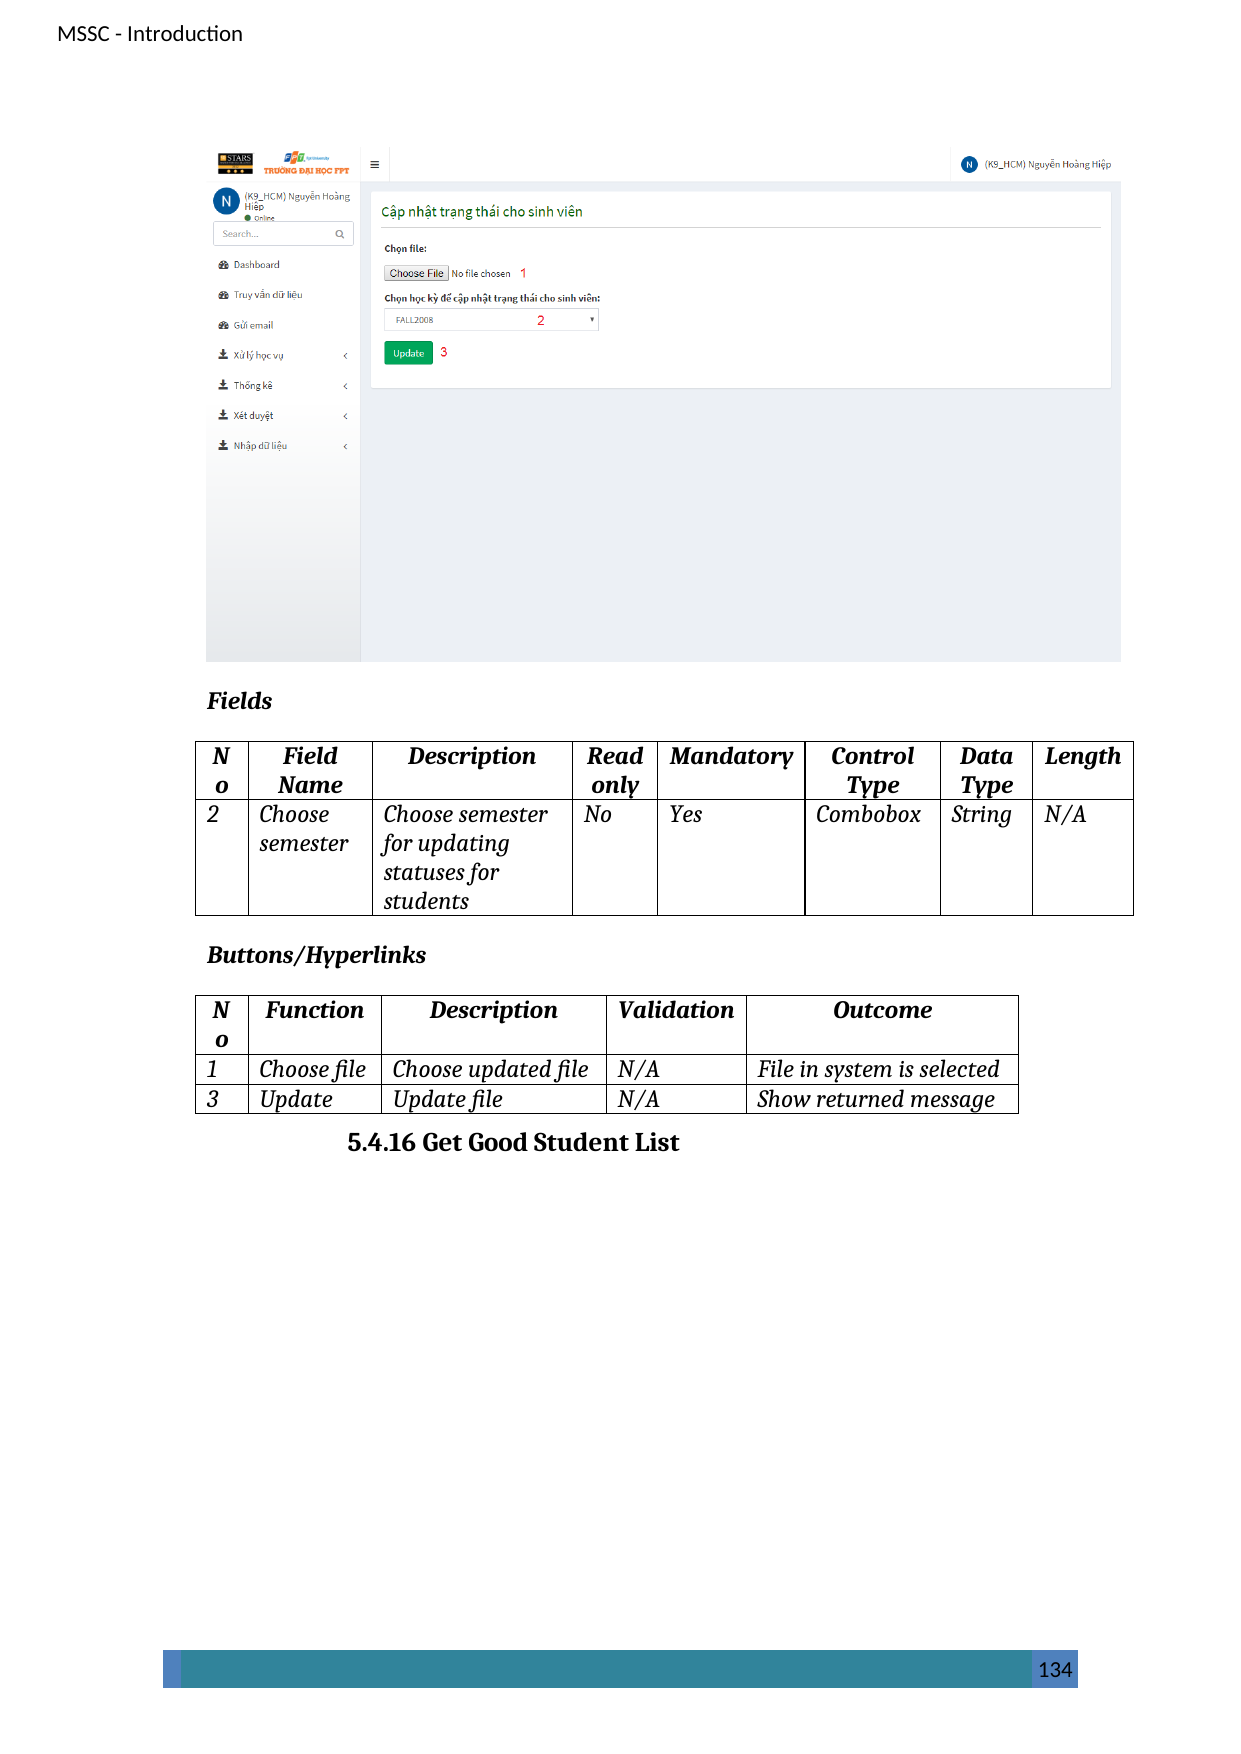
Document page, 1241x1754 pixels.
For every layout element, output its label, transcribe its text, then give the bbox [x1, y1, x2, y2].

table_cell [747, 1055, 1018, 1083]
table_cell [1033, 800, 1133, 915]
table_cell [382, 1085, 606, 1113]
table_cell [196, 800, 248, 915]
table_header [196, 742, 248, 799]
subtitle Get Good Student List [347, 1127, 1122, 1158]
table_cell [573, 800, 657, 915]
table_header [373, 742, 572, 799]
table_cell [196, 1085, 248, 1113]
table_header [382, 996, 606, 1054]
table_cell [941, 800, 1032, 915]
picture [206, 147, 1121, 662]
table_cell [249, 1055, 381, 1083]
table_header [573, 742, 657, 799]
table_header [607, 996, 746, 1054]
text Buttons/Hyperlinks [207, 941, 1122, 970]
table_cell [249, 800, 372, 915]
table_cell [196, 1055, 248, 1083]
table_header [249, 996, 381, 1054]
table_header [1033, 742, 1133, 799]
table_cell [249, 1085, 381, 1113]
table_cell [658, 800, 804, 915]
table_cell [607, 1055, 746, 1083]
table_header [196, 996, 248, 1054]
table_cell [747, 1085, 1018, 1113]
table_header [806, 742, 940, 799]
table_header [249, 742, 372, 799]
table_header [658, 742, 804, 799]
text Fields [207, 687, 1122, 716]
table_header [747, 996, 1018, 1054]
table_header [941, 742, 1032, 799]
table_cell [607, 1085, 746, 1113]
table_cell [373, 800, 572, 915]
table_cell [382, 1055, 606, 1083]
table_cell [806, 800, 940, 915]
